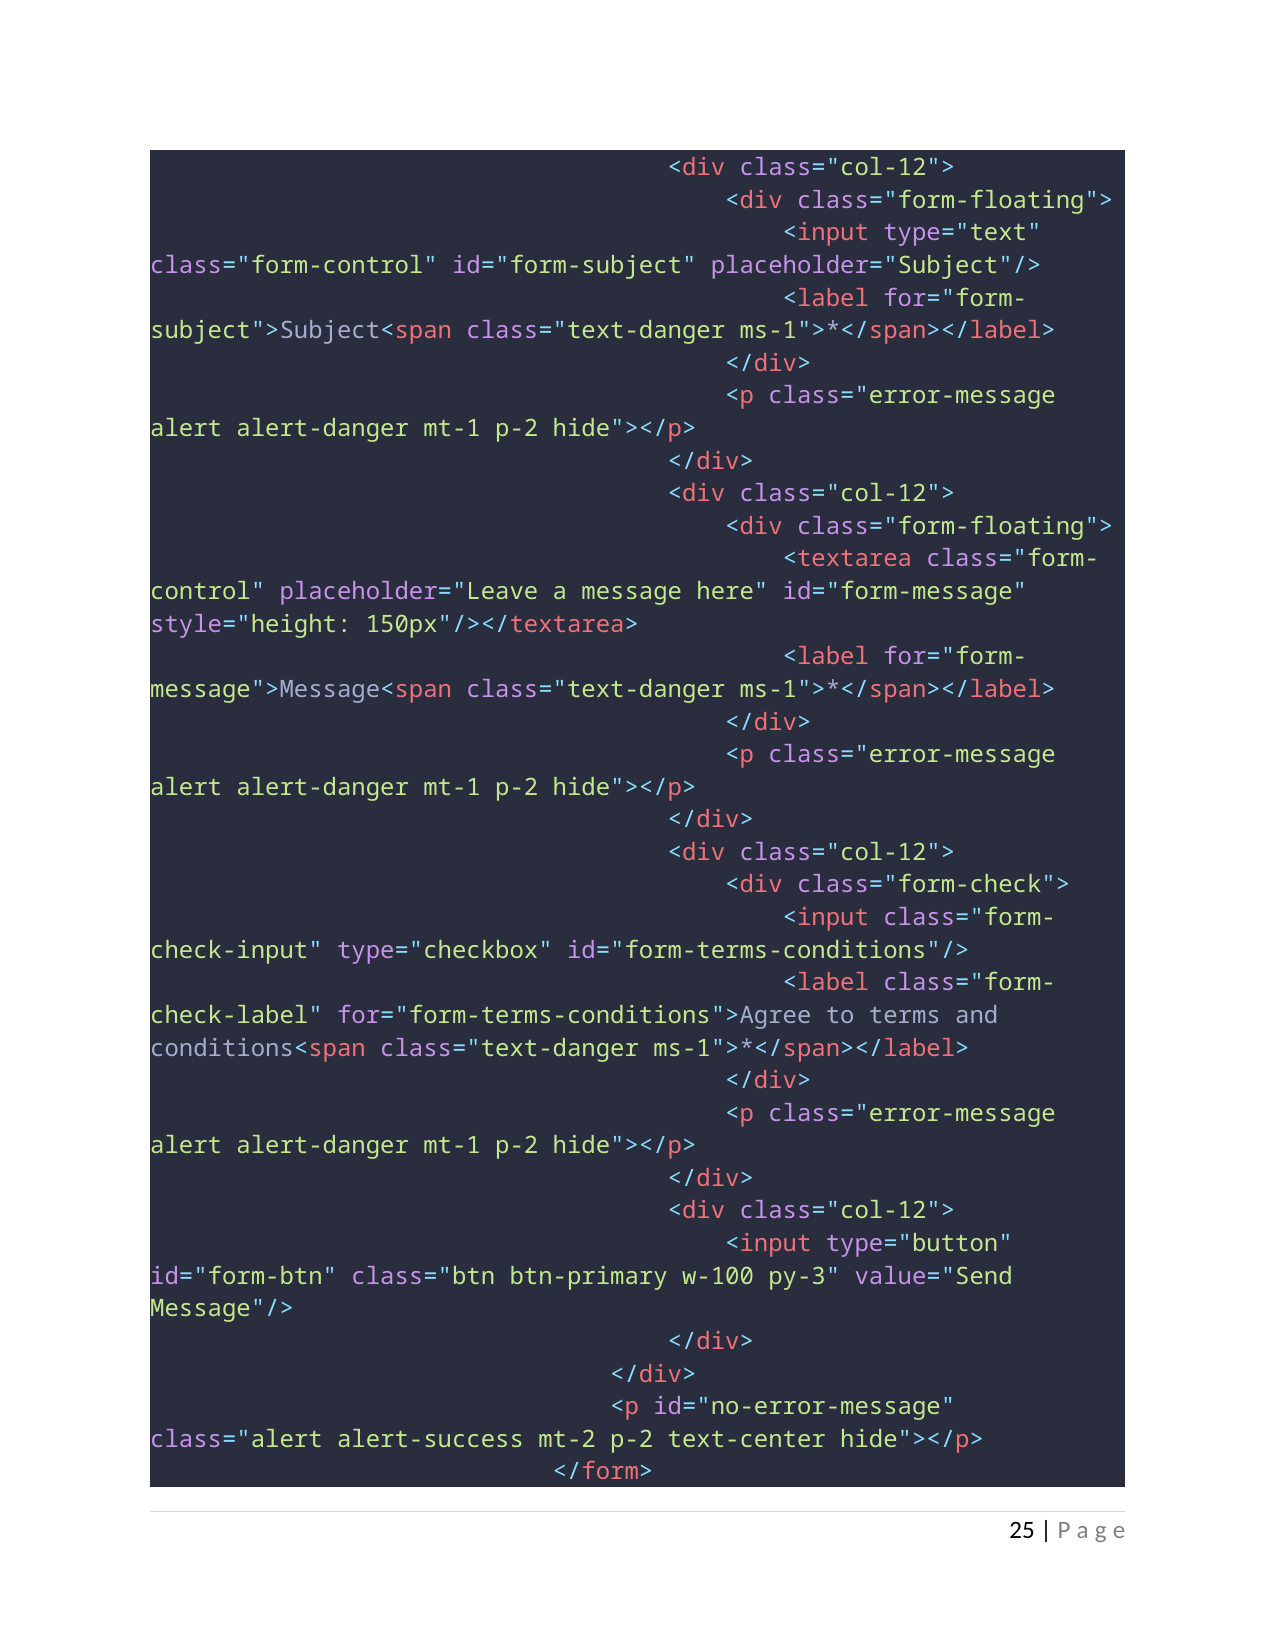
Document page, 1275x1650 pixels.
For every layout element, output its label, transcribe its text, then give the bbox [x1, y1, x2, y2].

text <div class="col-12"> [150, 1193, 1125, 1226]
text <p class="error-message alert alert-danger mt-1 p-2 hide"></p> [150, 1096, 1125, 1161]
text <input type="text" class="form-control" id="form-subject" placeholder="Subject"/> [150, 215, 1125, 280]
text <label for="form-subject">Subject<span class="text-danger ms-1">*</span></label> [150, 280, 1125, 346]
text <div class="col-12"> [150, 150, 1125, 183]
text <div class="col-12"> [150, 476, 1125, 509]
text <div class="form-check"> [150, 867, 1125, 900]
text <div class="col-12"> [150, 835, 1125, 867]
text </div> [150, 1063, 1125, 1096]
text </div> [150, 1356, 1125, 1389]
text <div class="form-floating"> [150, 509, 1125, 541]
text <input type="button" id="form-btn" class="btn btn-primary w-100 py-3" value="Send Message"/> [150, 1226, 1125, 1324]
text </form> [150, 1454, 1125, 1487]
text <p class="error-message alert alert-danger mt-1 p-2 hide"></p> [150, 378, 1125, 443]
text <p class="error-message alert alert-danger mt-1 p-2 hide"></p> [150, 737, 1125, 802]
text </div> [150, 443, 1125, 476]
text </div> [150, 1324, 1125, 1356]
text <input class="form-check-input" type="checkbox" id="form-terms-conditions"/> [150, 900, 1125, 965]
text </div> [150, 346, 1125, 378]
text <div class="form-floating"> [150, 183, 1125, 215]
text <label for="form-message">Message<span class="text-danger ms-1">*</span></label> [150, 639, 1125, 704]
text <textarea class="form-control" placeholder="Leave a message here" id="form-message" style="height: 150px"/></textarea> [150, 541, 1125, 639]
text <label class="form-check-label" for="form-terms-conditions">Agree to terms and conditions<span class="text-danger ms-1">*</span></label> [150, 965, 1125, 1063]
text </div> [150, 1161, 1125, 1193]
text </div> [150, 802, 1125, 835]
text <p id="no-error-message" class="alert alert-success mt-2 p-2 text-center hide"></p> [150, 1389, 1125, 1454]
text </div> [150, 704, 1125, 737]
